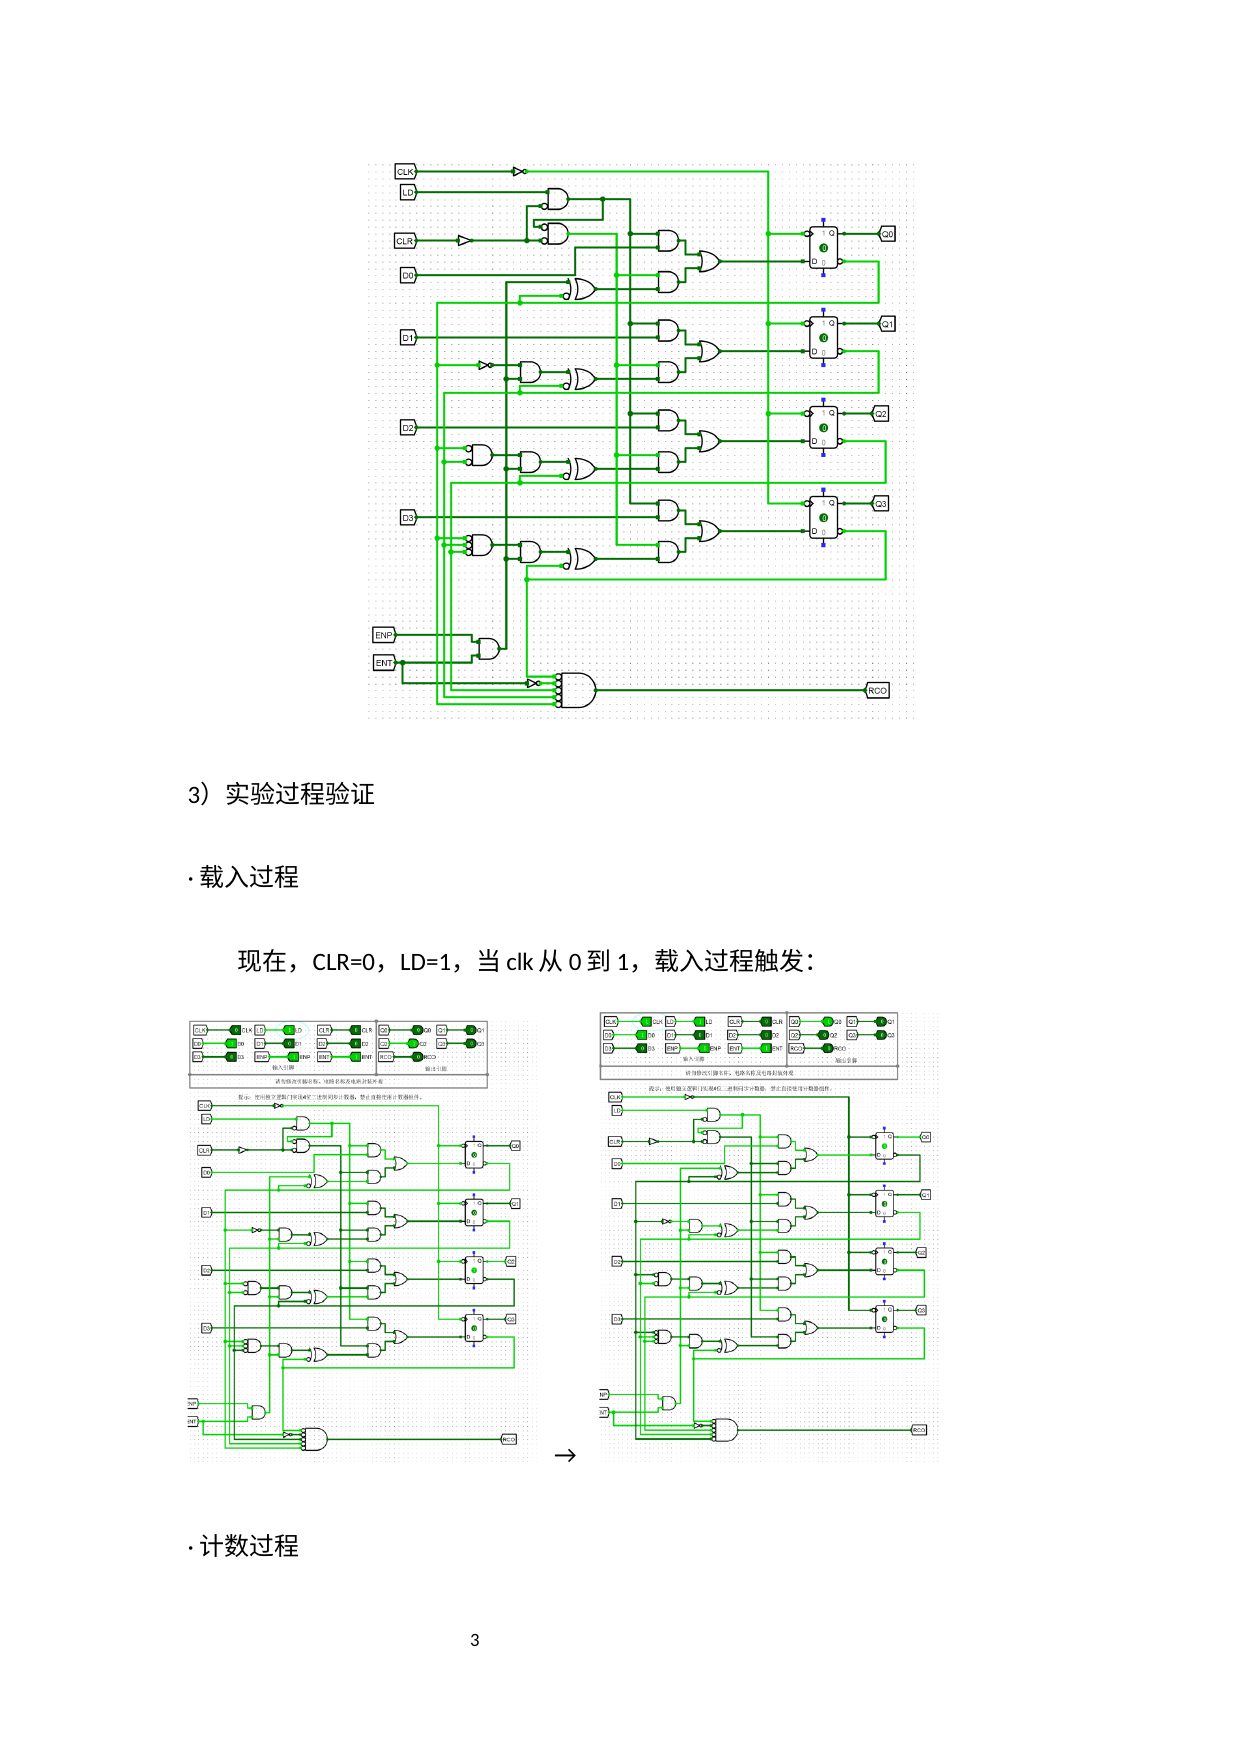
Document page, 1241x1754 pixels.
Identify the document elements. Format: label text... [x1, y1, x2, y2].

list · 计数过程 [187, 1512, 1053, 1577]
list 现在，CLR=0，LD=1，当clk从0到1，载入过程触发： [187, 927, 1053, 992]
picture [368, 162, 916, 719]
list · 载入过程 [187, 843, 1053, 908]
picture [599, 1009, 940, 1464]
list 实验过程验证 [187, 760, 1053, 825]
picture [187, 1017, 537, 1464]
